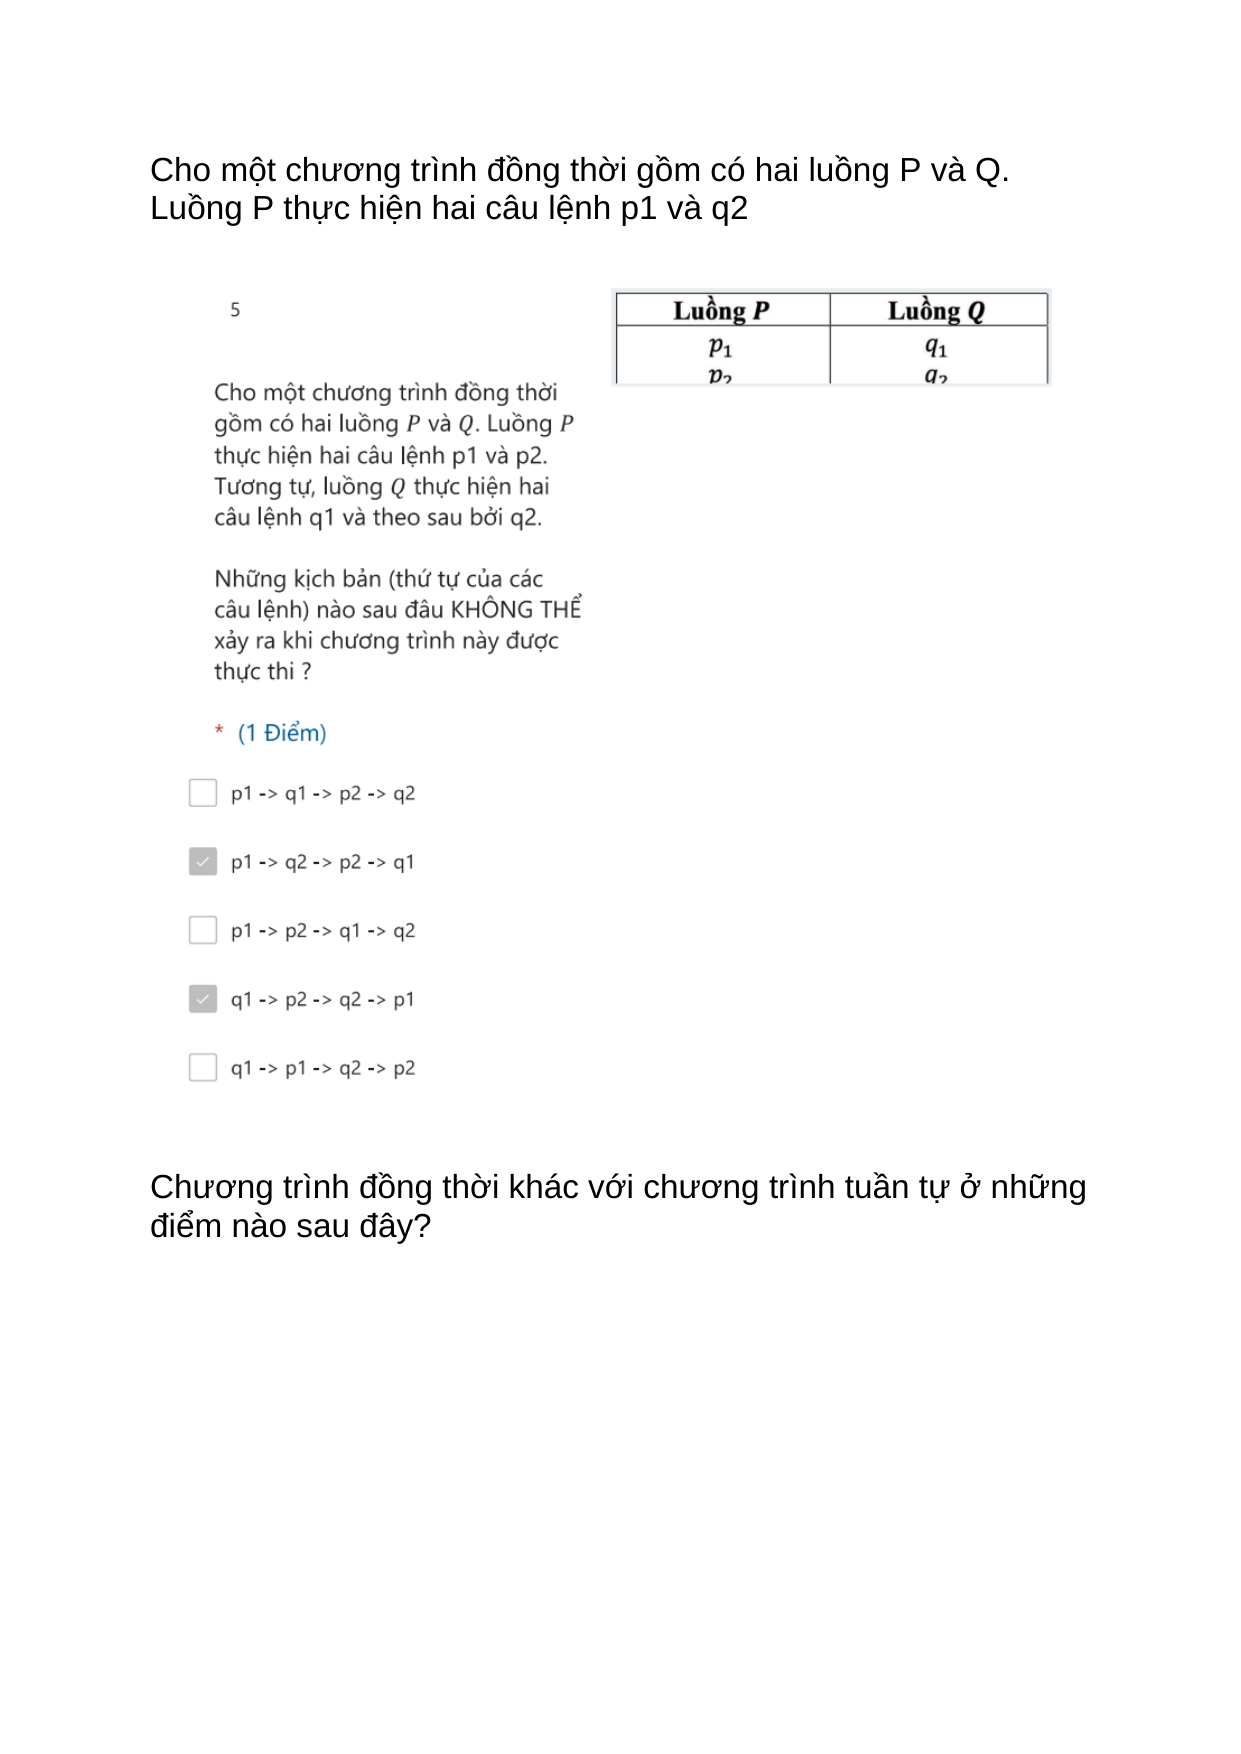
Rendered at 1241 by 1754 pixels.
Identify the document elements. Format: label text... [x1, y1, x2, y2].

picture [150, 239, 1091, 1096]
subtitle Cho một chương trình đồng thời gồm có hai luồng P và Q. Luồng P thực hiện hai câu lệnh p1 và q2 [150, 150, 1090, 227]
subtitle Chương trình đồng thời khác với chương trình tuần tự ở những điểm nào sau đây? [150, 1167, 1090, 1244]
